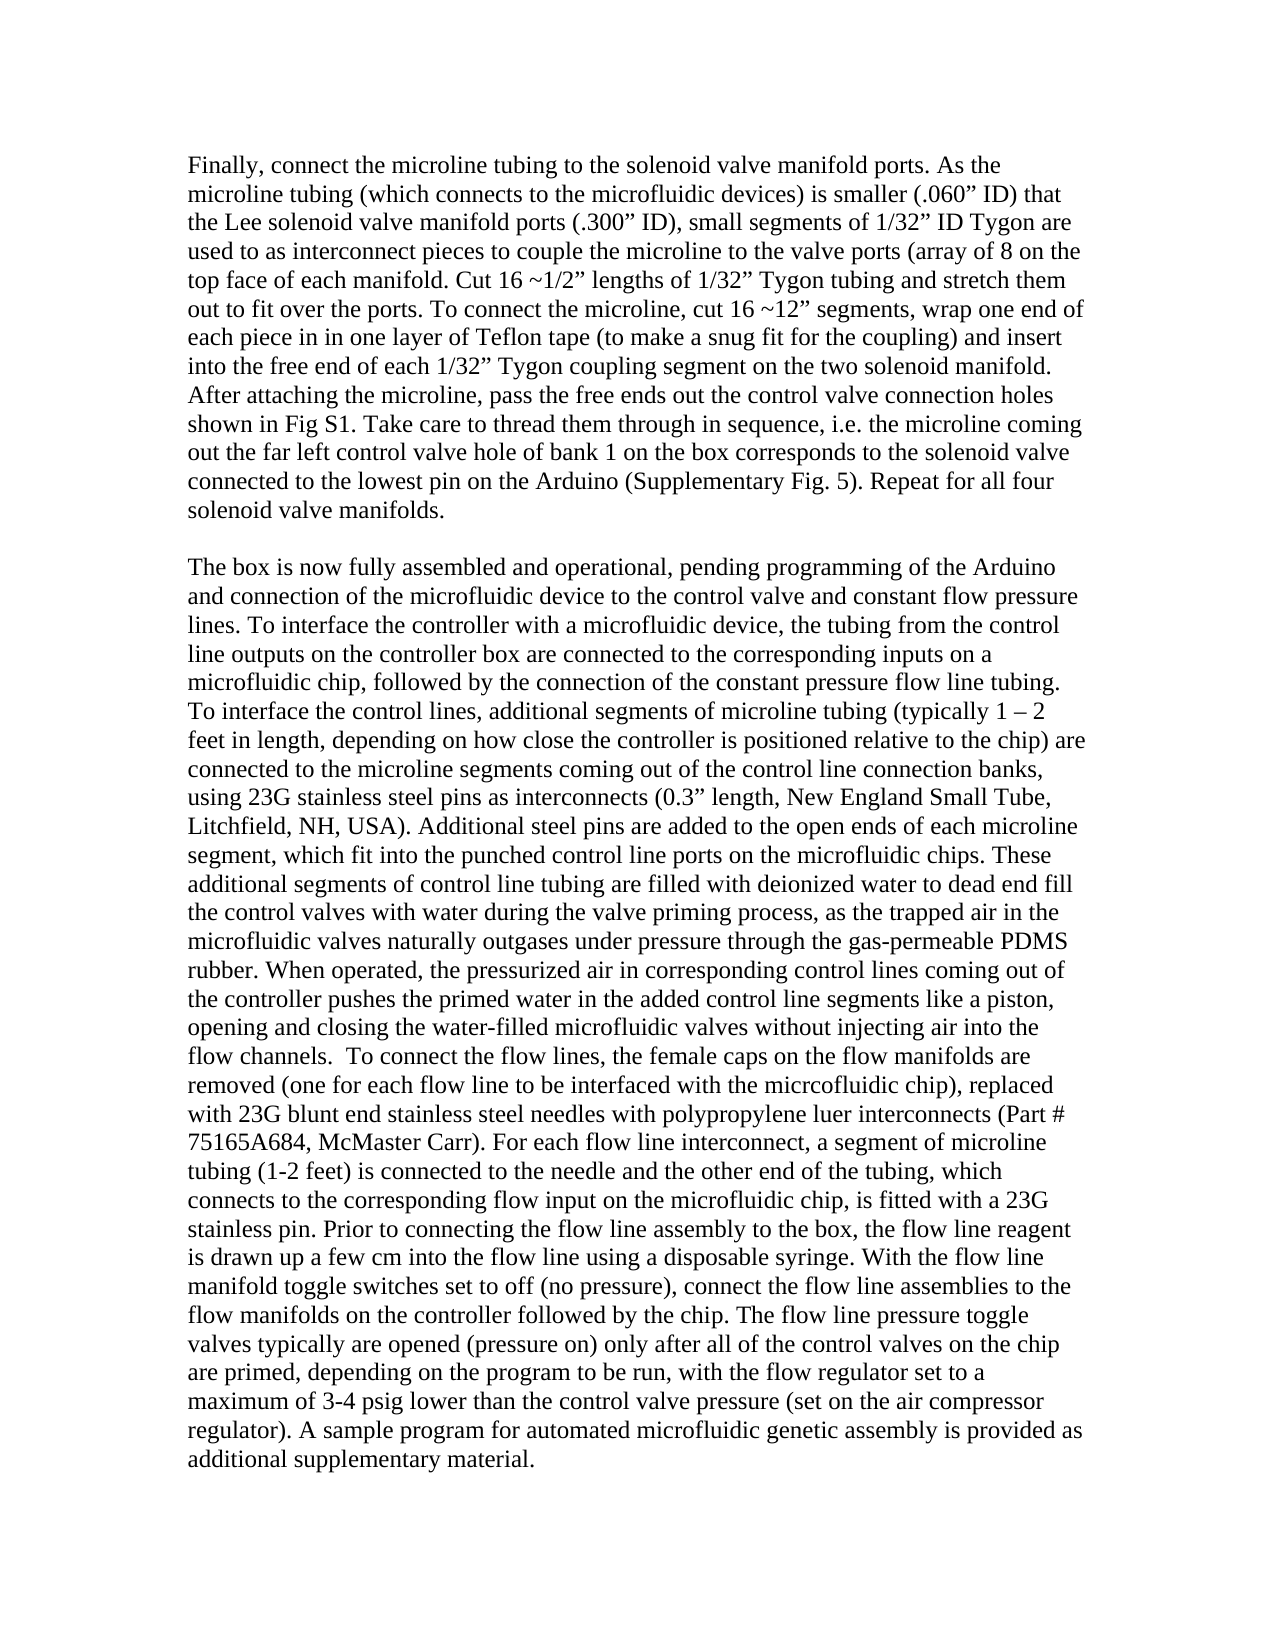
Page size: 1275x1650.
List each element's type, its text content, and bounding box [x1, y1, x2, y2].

text used to as interconnect pieces to couple the microline to the valve ports (array of 8 on the top face of each manifold. Cut 16 ~1/2” lengths of 1/32” Tygon tubing and stretch them out to fit over the ports. To connect the microline, cut 16 ~12” segments, wrap one end of each piece in in one layer of Teflon tape (to make a snug fit for the coupling) and insert into the free end of each 1/32” Tygon coupling segment on the two solenoid manifold. After attaching the microline, pass the free ends out the control valve connection holes shown in Fig S1. Take care to thread them through in sequence, i.e. the microline coming out the far left control valve hole of bank 1 on the box corresponds to the solenoid valve connected to the lowest pin on the Arduino (Supplementary Fig. 5). Repeat for all four solenoid valve manifolds. [187, 236, 1087, 524]
text The box is now fully assembled and operational, pending programming of the Arduino and connection of the microfluidic device to the control valve and constant flow pressure lines. To interface the controller with a microfluidic device, the tubing from the control line outputs on the controller box are connected to the corresponding inputs on a microfluidic chip, followed by the connection of the constant pressure flow line tubing. To interface the control lines, additional segments of microline tubing (typically 1 – 2 feet in length, depending on how close the controller is positioned relative to the chip) are connected to the microline segments coming out of the control line connection banks, using 23G stainless steel pins as interconnects (0.3” length, New England Small Tube, Litchfield, NH, USA). Additional steel pins are added to the open ends of each microline segment, which fit into the punched control line ports on the microfluidic chips. These additional segments of control line tubing are filled with deionized water to dead end fill the control valves with water during the valve priming process, as the trapped air in the microfluidic valves naturally outgases under pressure through the gas-permeable PDMS rubber. When operated, the pressurized air in corresponding control lines coming out of the controller pushes the primed water in the added control line segments like a piston, opening and closing the water-filled microfluidic valves without injecting air into the flow channels. To connect the flow lines, the female caps on the flow manifolds are removed (one for each flow line to be interfaced with the micrcofluidic chip), replaced with 23G blunt end stainless steel needles with polypropylene luer interconnects (Part # 75165A684, McMaster Carr). For each flow line interconnect, a segment of microline tubing (1-2 feet) is connected to the needle and the other end of the tubing, which connects to the corresponding flow input on the microfluidic chip, is fitted with a 23G stainless pin. Prior to connecting the flow line assembly to the box, the flow line reagent is drawn up a few cm into the flow line using a disposable syringe. With the flow line manifold toggle switches set to off (no pressure), connect the flow line assemblies to the flow manifolds on the controller followed by the chip. The flow line pressure toggle valves typically are opened (pressure on) only after all of the control valves on the chip are primed, depending on the program to be run, with the flow regulator set to a maximum of 3-4 psig lower than the control valve pressure (set on the air compressor regulator). A sample program for automated microfluidic genetic assembly is provided as additional supplementary material. [187, 552, 1087, 1472]
text Finally, connect the microline tubing to the solenoid valve manifold ports. As the microline tubing (which connects to the microfluidic devices) is smaller (.060” ID) that the Lee solenoid valve manifold ports (.300” ID), small segments of 1/32” ID Tygon are [187, 150, 1087, 236]
